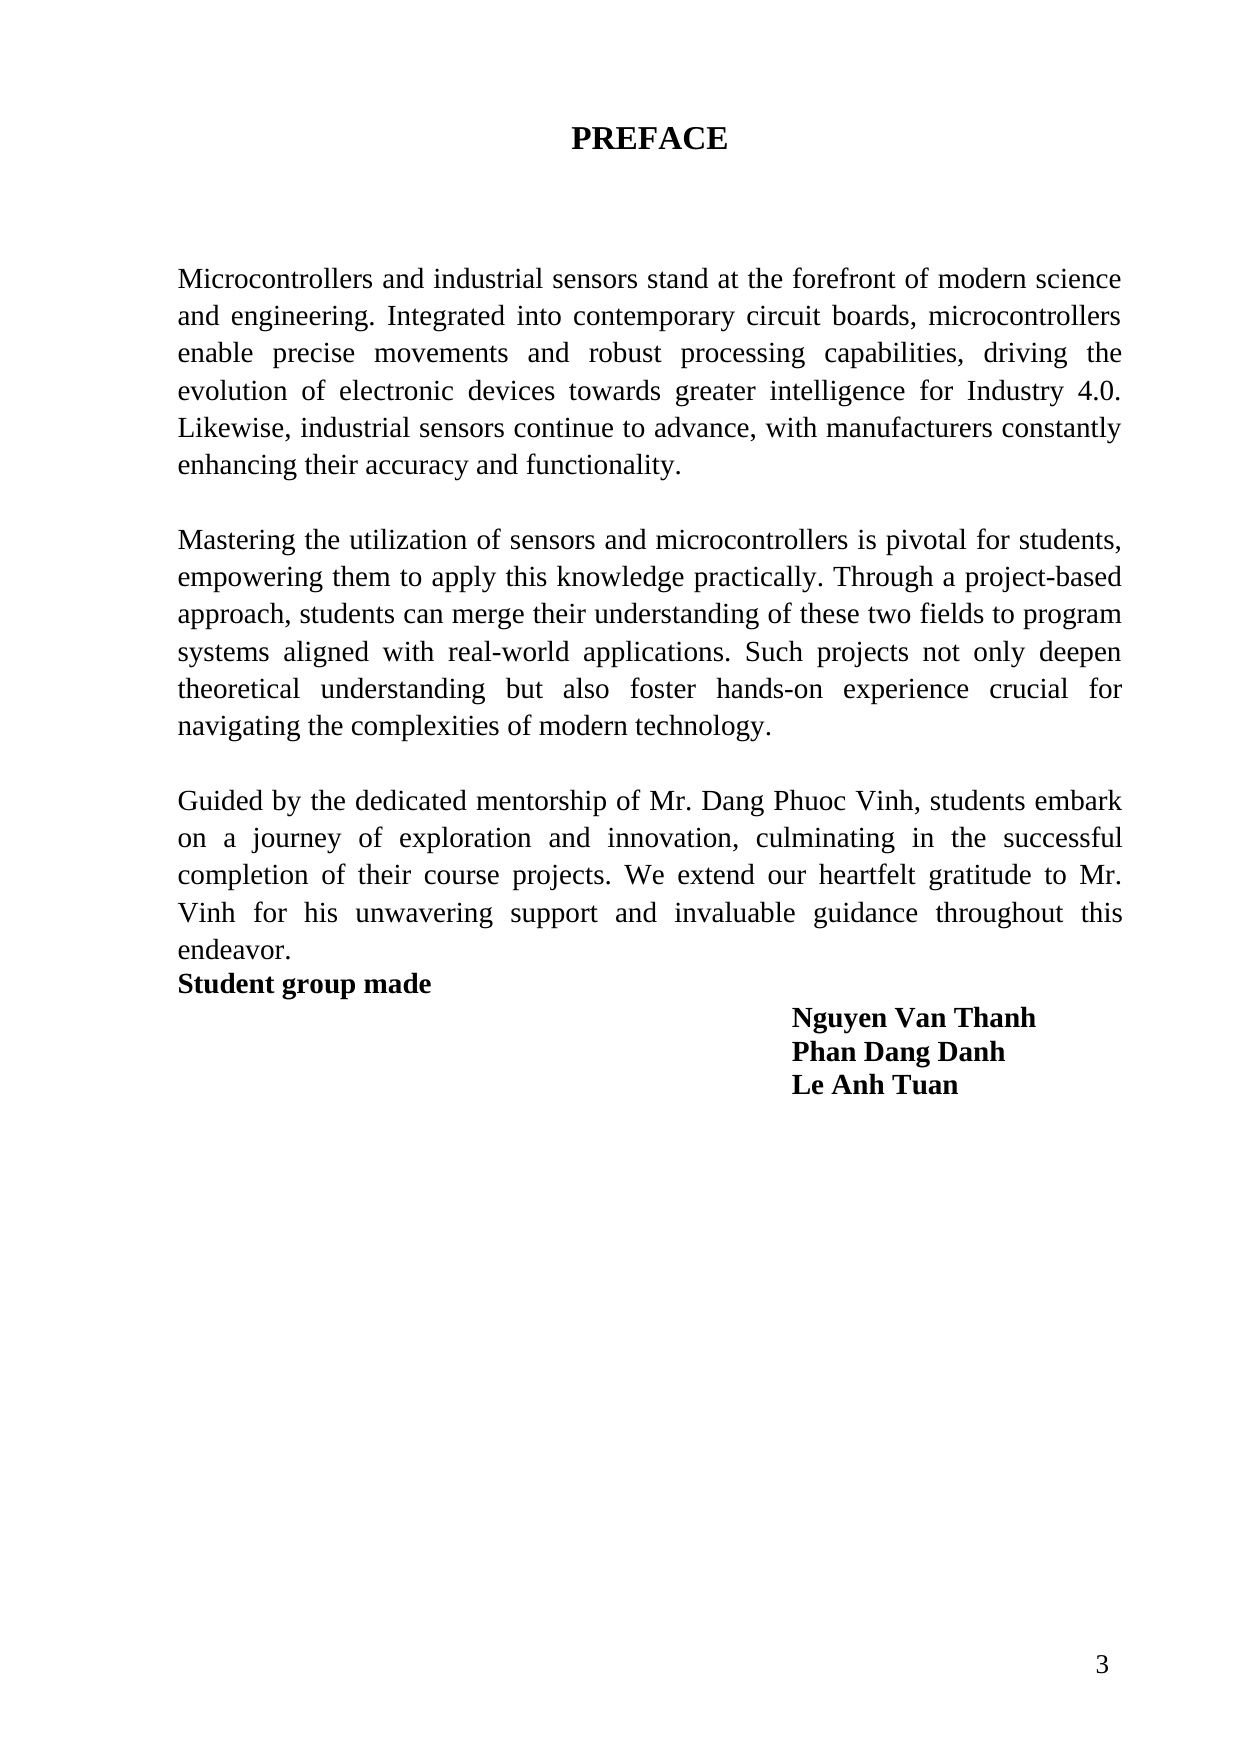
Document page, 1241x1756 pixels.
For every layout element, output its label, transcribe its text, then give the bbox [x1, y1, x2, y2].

text Microcontrollers and industrial sensors stand at the forefront of modern science and engineering. Integrated into contemporary circuit boards, microcontrollers enable precise movements and robust processing capabilities, driving the evolution of electronic devices towards greater intelligence for Industry 4.0. Likewise, industrial sensors continue to advance, with manufacturers constantly enhancing their accuracy and functionality. [177, 261, 1122, 481]
text Student group made [177, 969, 1240, 1000]
text Mastering the utilization of sensors and microcontrollers is pivotal for students, empowering them to apply this knowledge practically. Through a project-based approach, students can merge their understanding of these two fields to program systems aligned with real-world applications. Such projects not only deepen theoretical understanding but also foster hands-on experience crucial for navigating the complexities of modern technology. [177, 522, 1123, 742]
text Nguyen Van Thanh Phan Dang Danh Le Anh Tuan [792, 1000, 1038, 1101]
text Guided by the dedicated mentorship of Mr. Dang Phuoc Vinh, students embark on a journey of exploration and innovation, culminating in the successful completion of their course projects. We extend our heartfelt gratitude to Mr. Vinh for his unwavering support and invaluable guidance throughout this endeavor. [177, 783, 1123, 965]
subtitle PREFACE [244, 118, 1055, 156]
